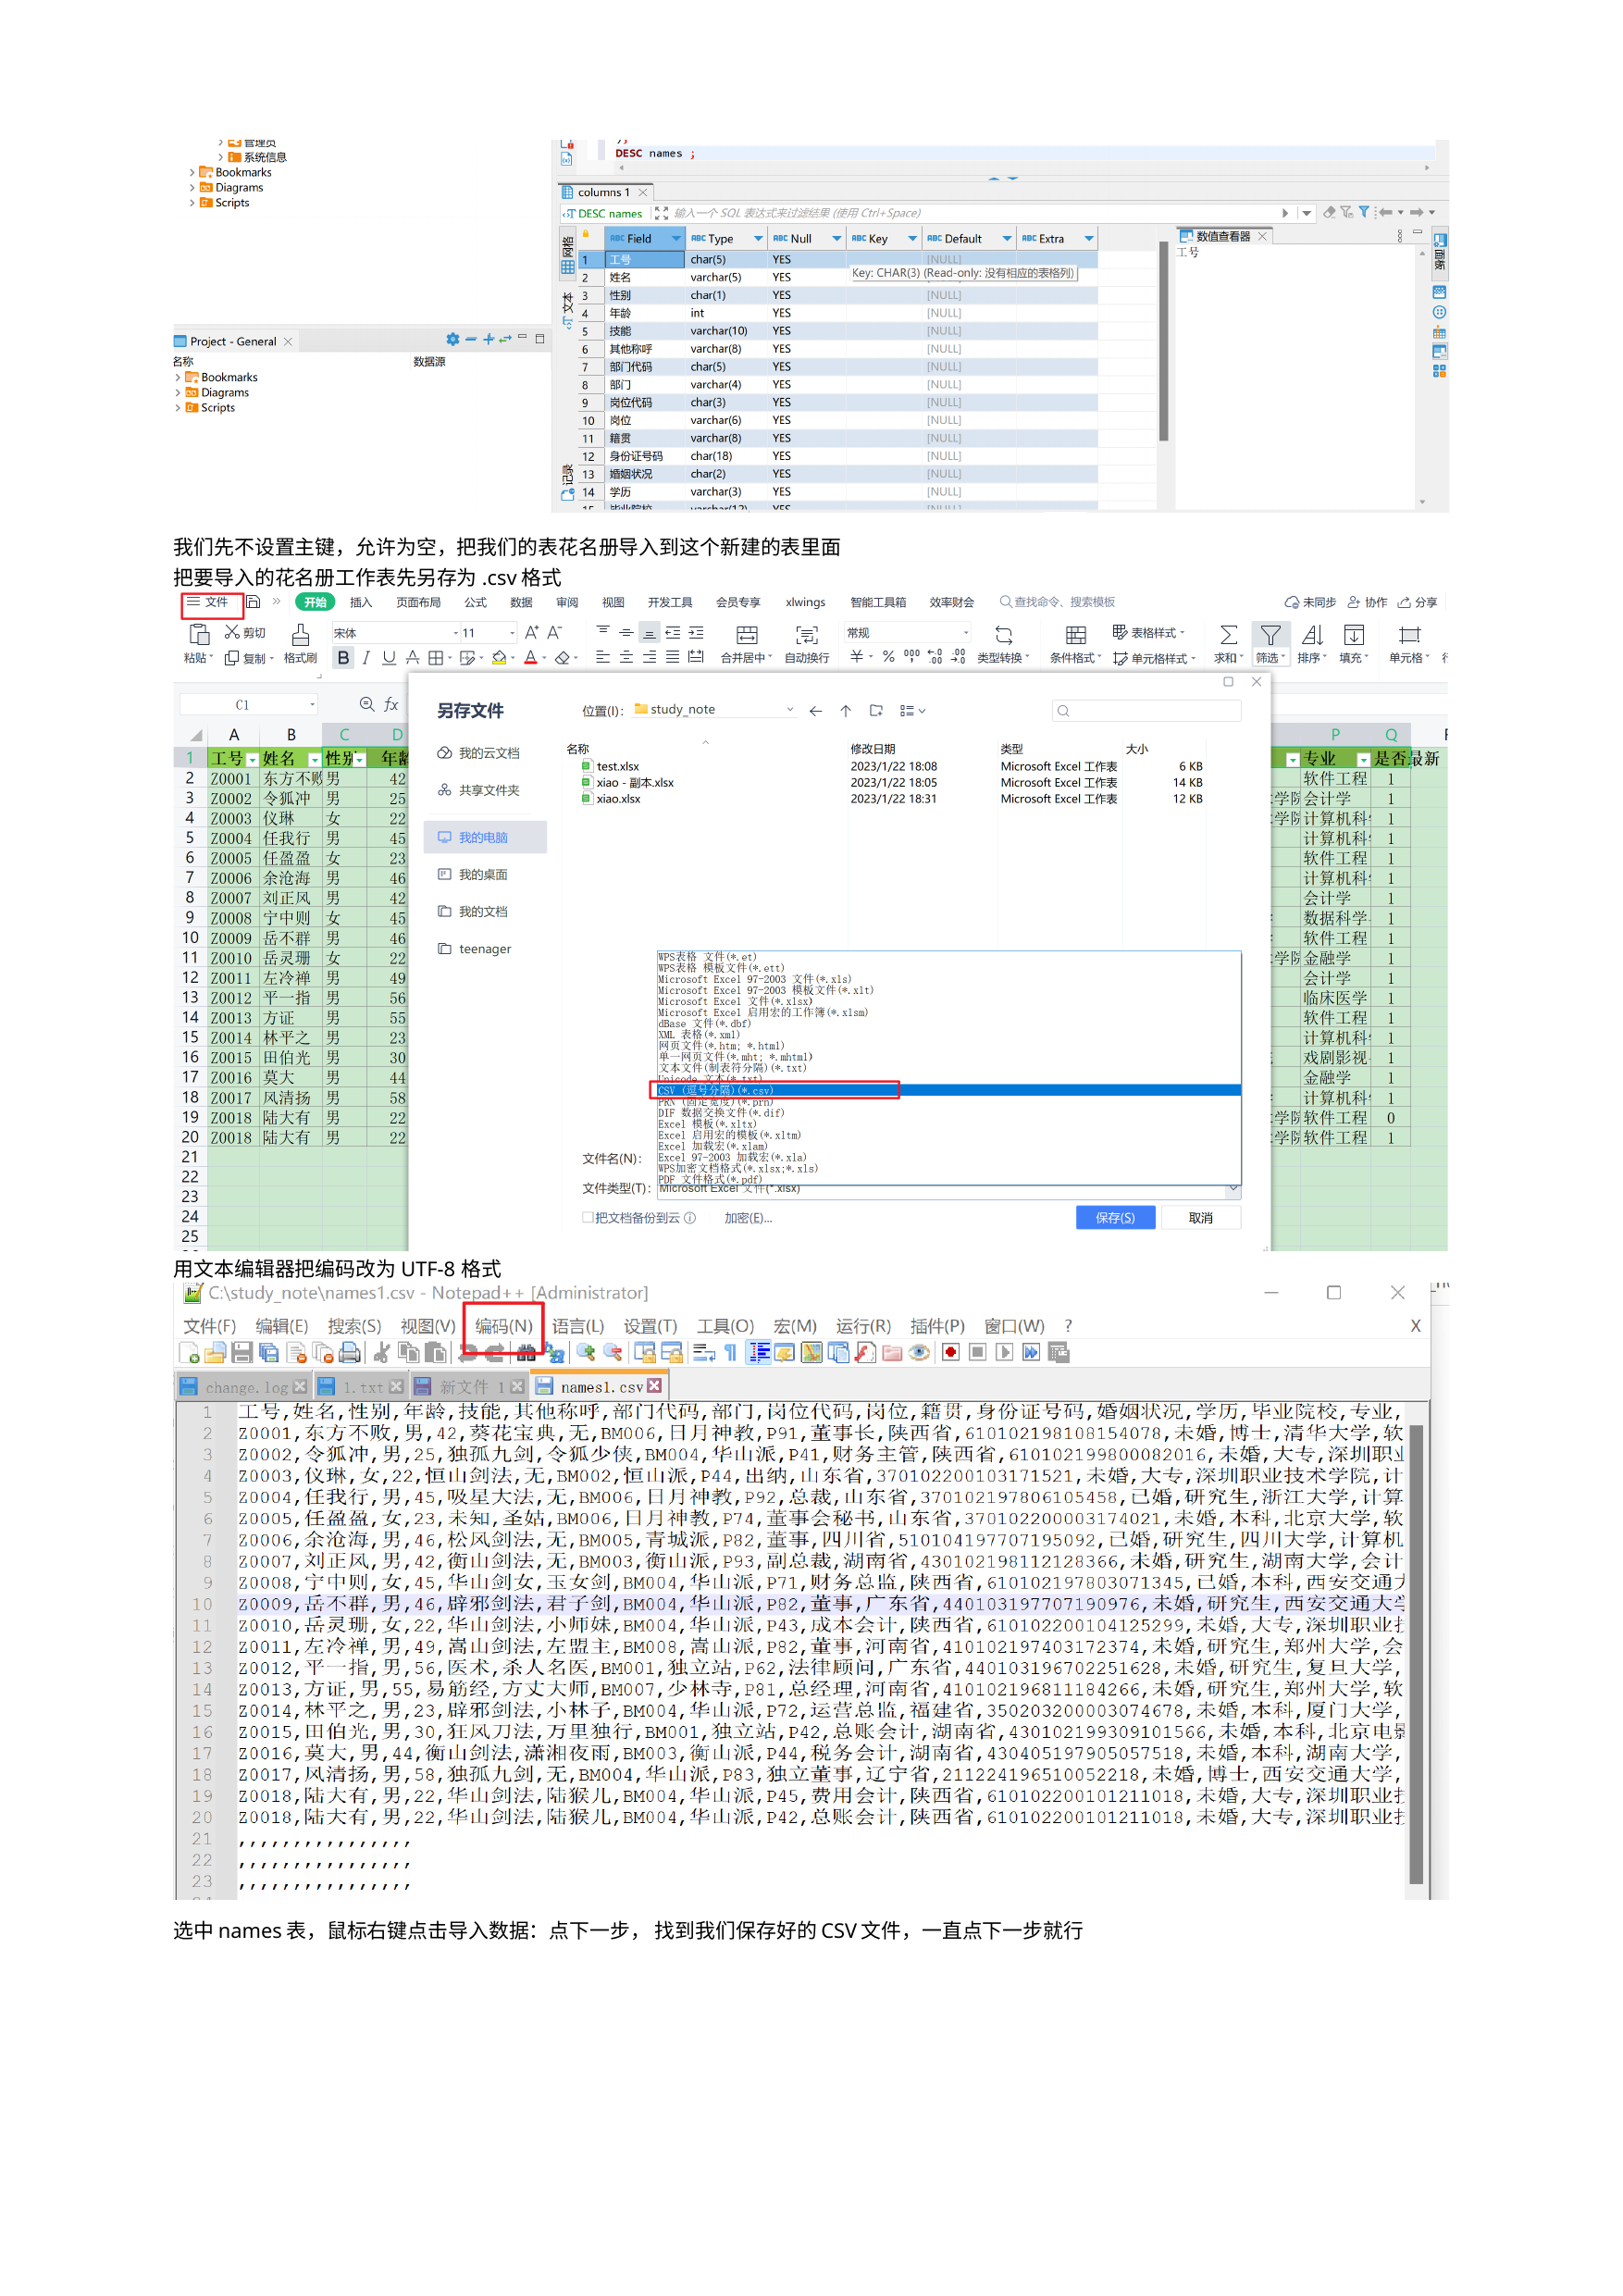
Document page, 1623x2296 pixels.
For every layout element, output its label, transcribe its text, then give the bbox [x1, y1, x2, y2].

text 我们先不设置主键，允许为空，把我们的表花名册导入到这个新建的表里面 [173, 531, 1449, 561]
picture [173, 590, 1448, 1251]
text 选中names表，鼠标右键点击导入数据：点下一步， 找到我们保存好的CSV文件，一直点下一步就行 [173, 1915, 1449, 1944]
picture [173, 1283, 1450, 1900]
text 用文本编辑器把编码改为 UTF-8 格式 [173, 1253, 1449, 1283]
text 把要导入的花名册工作表先另存为 .csv格式 [173, 561, 1449, 591]
picture [173, 140, 1450, 513]
